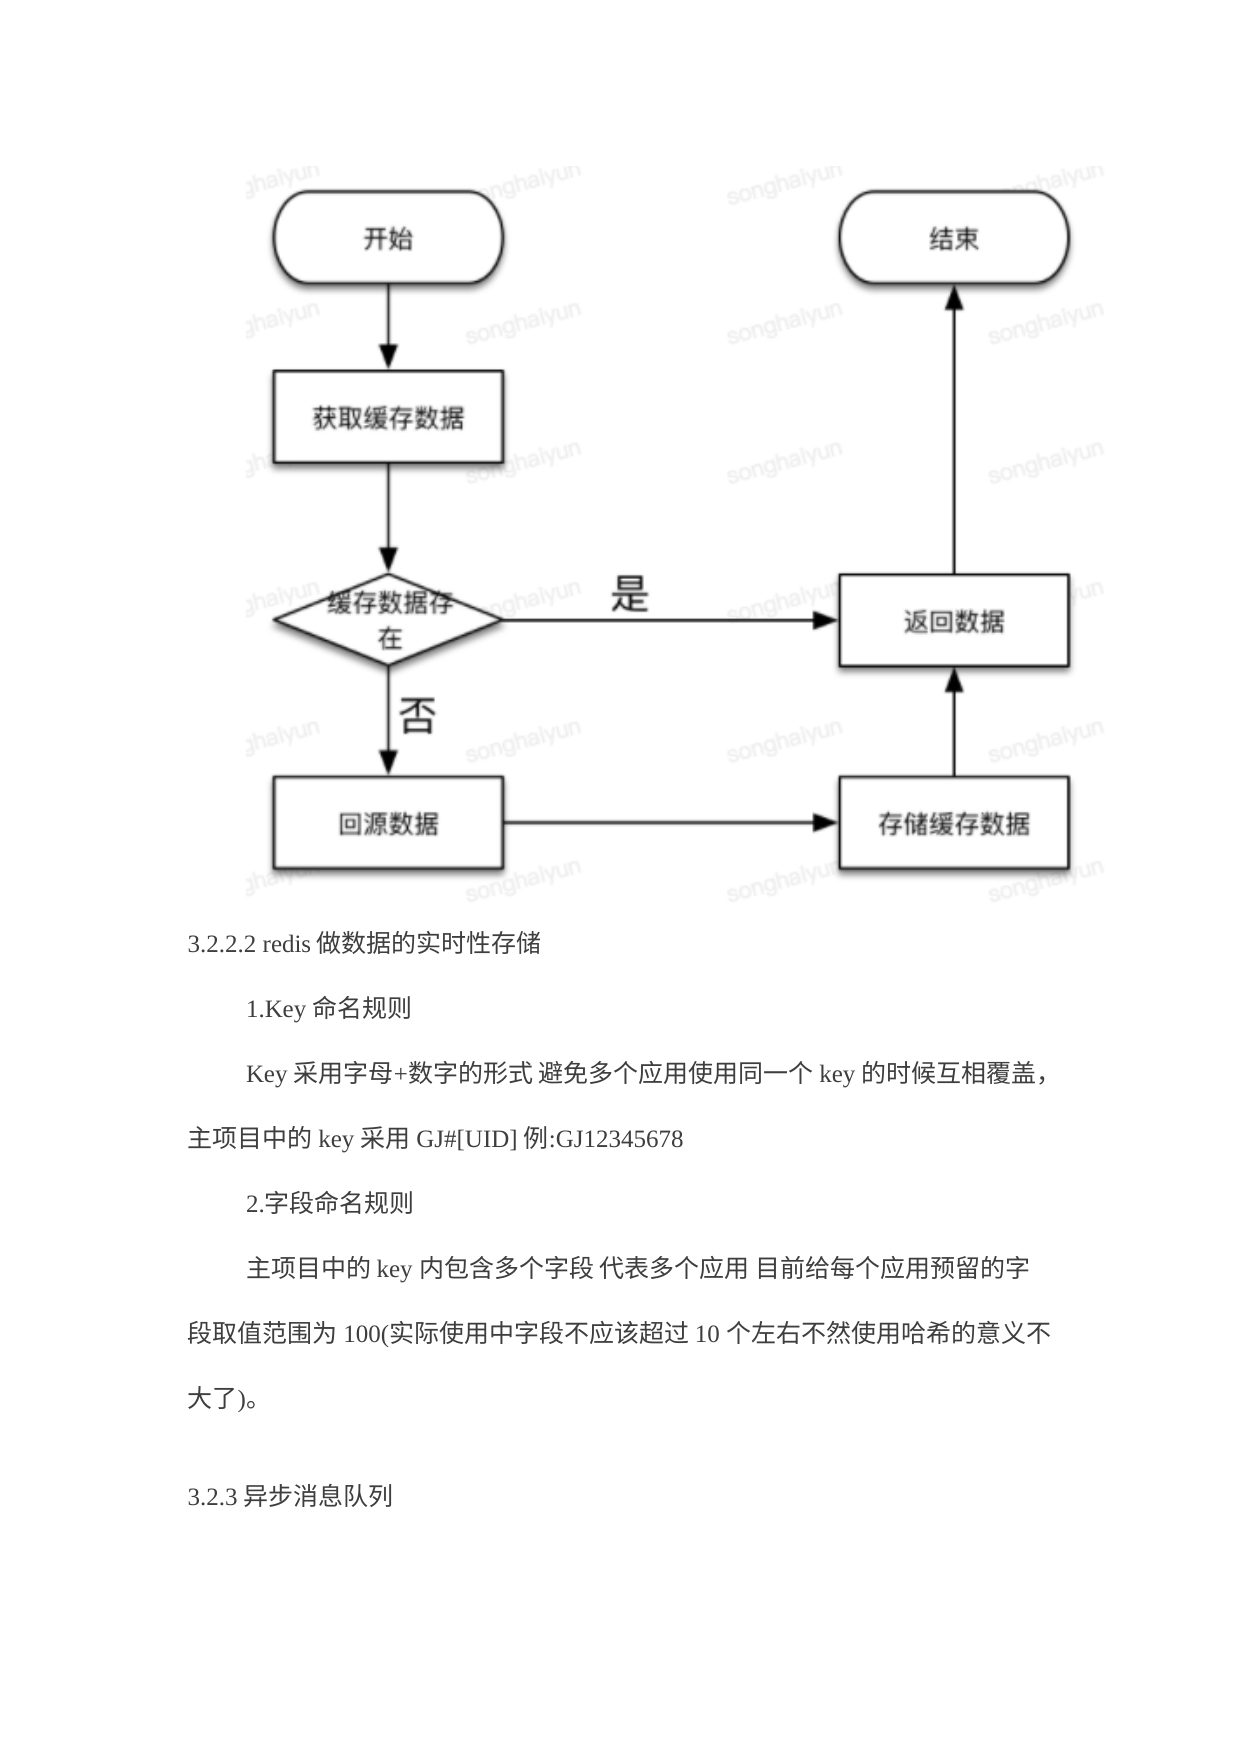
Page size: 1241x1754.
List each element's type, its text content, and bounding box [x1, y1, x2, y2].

text 3.2.3 异步消息队列 [187, 1462, 1053, 1527]
picture [245, 166, 1110, 905]
text 1.Key 命名规则 [187, 974, 1053, 1039]
text Key 采用字母+数字的形式 避免多个应用使用同一个 key 的时候互相覆盖，主项目中的 key 采用 GJ#[UID] 例:GJ12345678 [187, 1039, 1053, 1169]
text 3.2.2.2 redis做数据的实时性存储 [187, 909, 1053, 974]
text 主项目中的 key 内包含多个字段 代表多个应用 目前给每个应用预留的字段取值范围为 100(实际使用中字段不应该超过 10 个左右不然使用哈希的意义不大了)。 [187, 1234, 1053, 1429]
text 2.字段命名规则 [187, 1169, 1053, 1234]
